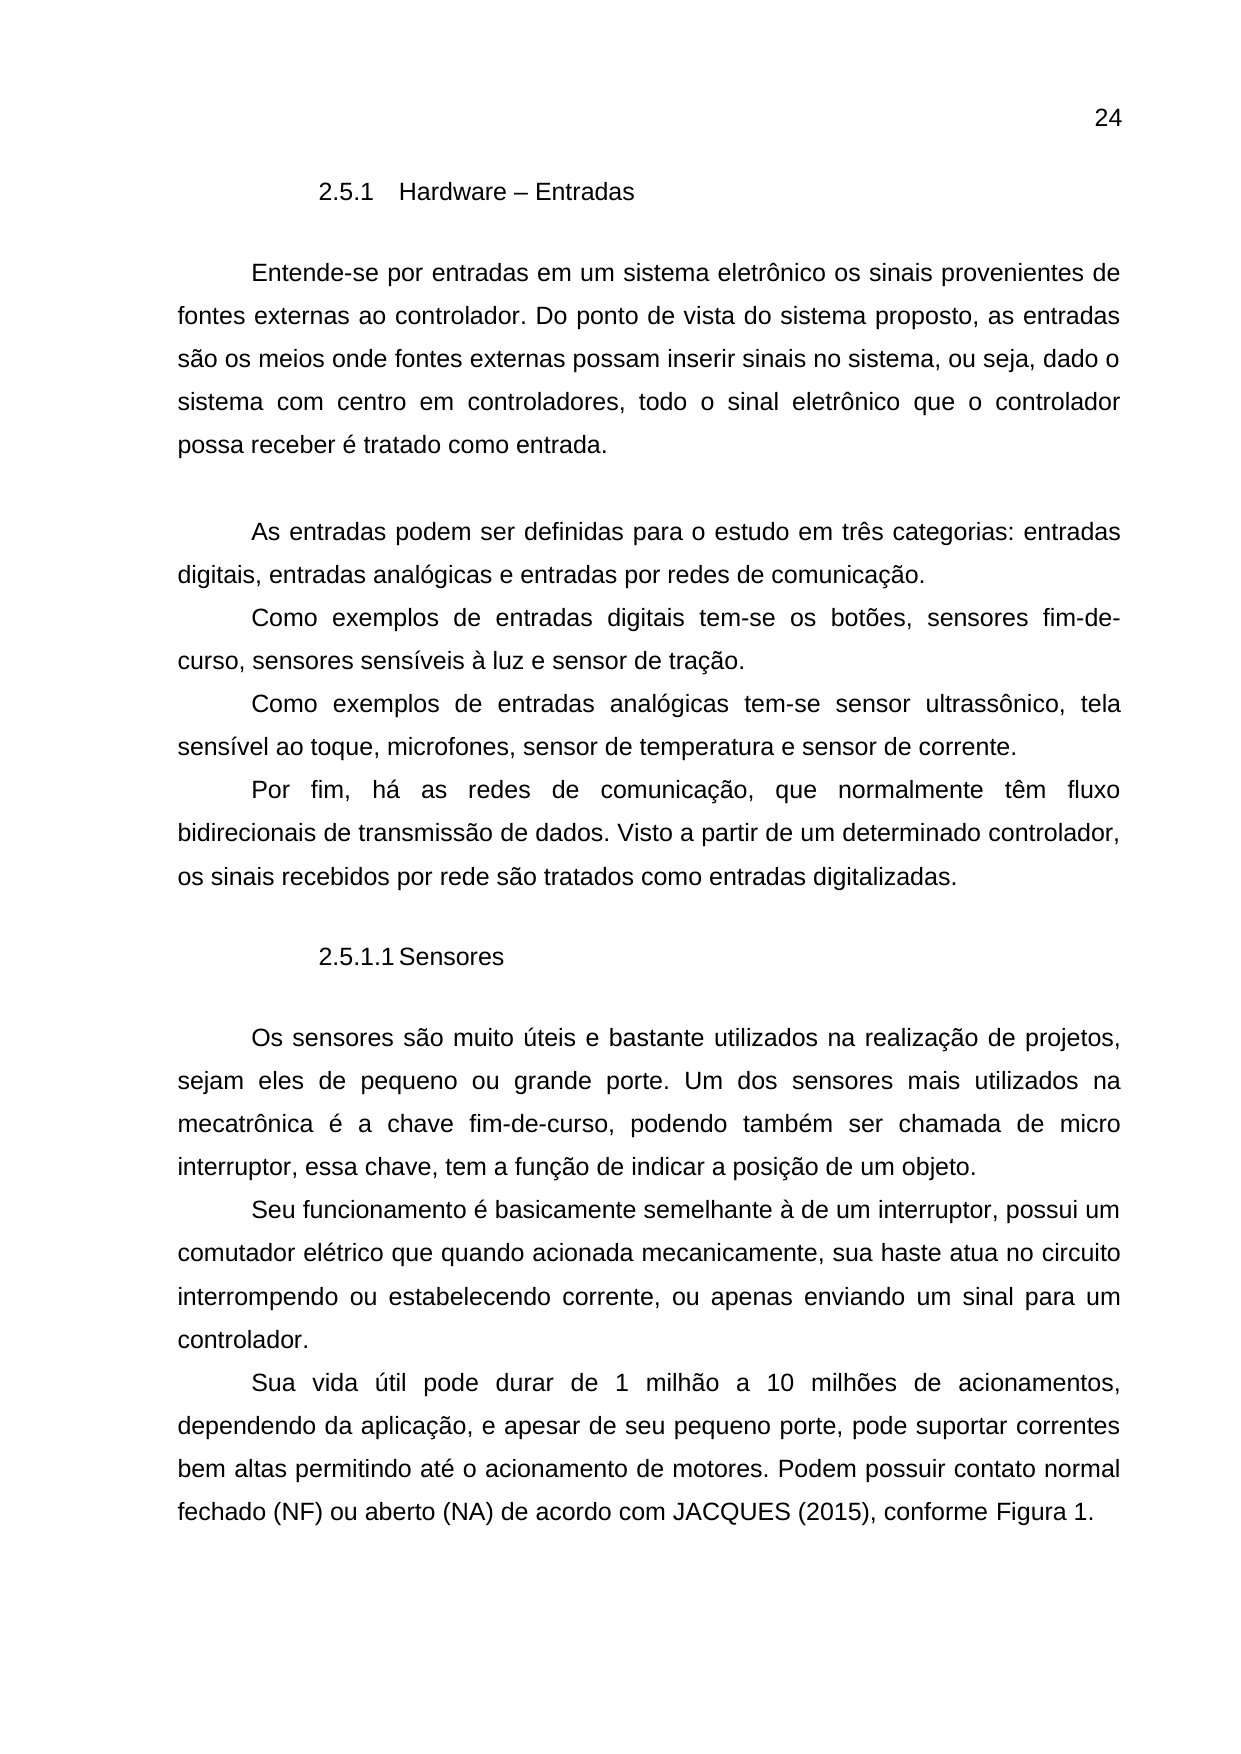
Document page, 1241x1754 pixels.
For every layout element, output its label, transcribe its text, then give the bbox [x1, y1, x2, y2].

text Como exemplos de entradas digitais tem-se os botões, sensores fim-de-curso, sensores sensíveis à luz e sensor de tração. [177, 603, 1122, 675]
text Entende-se por entradas em um sistema eletrônico os sinais provenientes de fontes externas ao controlador. Do ponto de vista do sistema proposto, as entradas são os meios onde fontes externas possam inserir sinais no sistema, ou seja, dado o sistema com centro em controladores, todo o sinal eletrônico que o controlador possa receber é tratado como entrada. [177, 258, 1122, 459]
text Como exemplos de entradas analógicas tem-se sensor ultrassônico, tela sensível ao toque, microfones, sensor de temperatura e sensor de corrente. [177, 689, 1122, 761]
text Os sensores são muito úteis e bastante utilizados na realização de projetos, sejam eles de pequeno ou grande porte. Um dos sensores mais utilizados na mecatrônica é a chave fim-de-curso, podendo também ser chamada de micro interruptor, essa chave, tem a função de indicar a posição de um objeto. [177, 1023, 1122, 1181]
subtitle Sensores [244, 942, 1122, 971]
text Seu funcionamento é basicamente semelhante à de um interruptor, possui um comutador elétrico que quando acionada mecanicamente, sua haste atua no circuito interrompendo ou estabelecendo corrente, ou apenas enviando um sinal para um controlador. [177, 1195, 1122, 1353]
text Por fim, há as redes de comunicação, que normalmente têm fluxo bidirecionais de transmissão de dados. Visto a partir de um determinado controlador, os sinais recebidos por rede são tratados como entradas digitalizadas. [177, 775, 1122, 890]
text As entradas podem ser definidas para o estudo em três categorias: entradas digitais, entradas analógicas e entradas por redes de comunicação. [177, 517, 1122, 588]
text Sua vida útil pode durar de 1 milhão a 10 milhões de acionamentos, dependendo da aplicação, e apesar de seu pequeno porte, pode suportar correntes bem altas permitindo até o acionamento de motores. Podem possuir contato normal fechado (NF) ou aberto (NA) de acordo com JACQUES (2015), conforme Figura 1. [177, 1368, 1122, 1526]
subtitle Hardware – Entradas [244, 177, 1122, 206]
